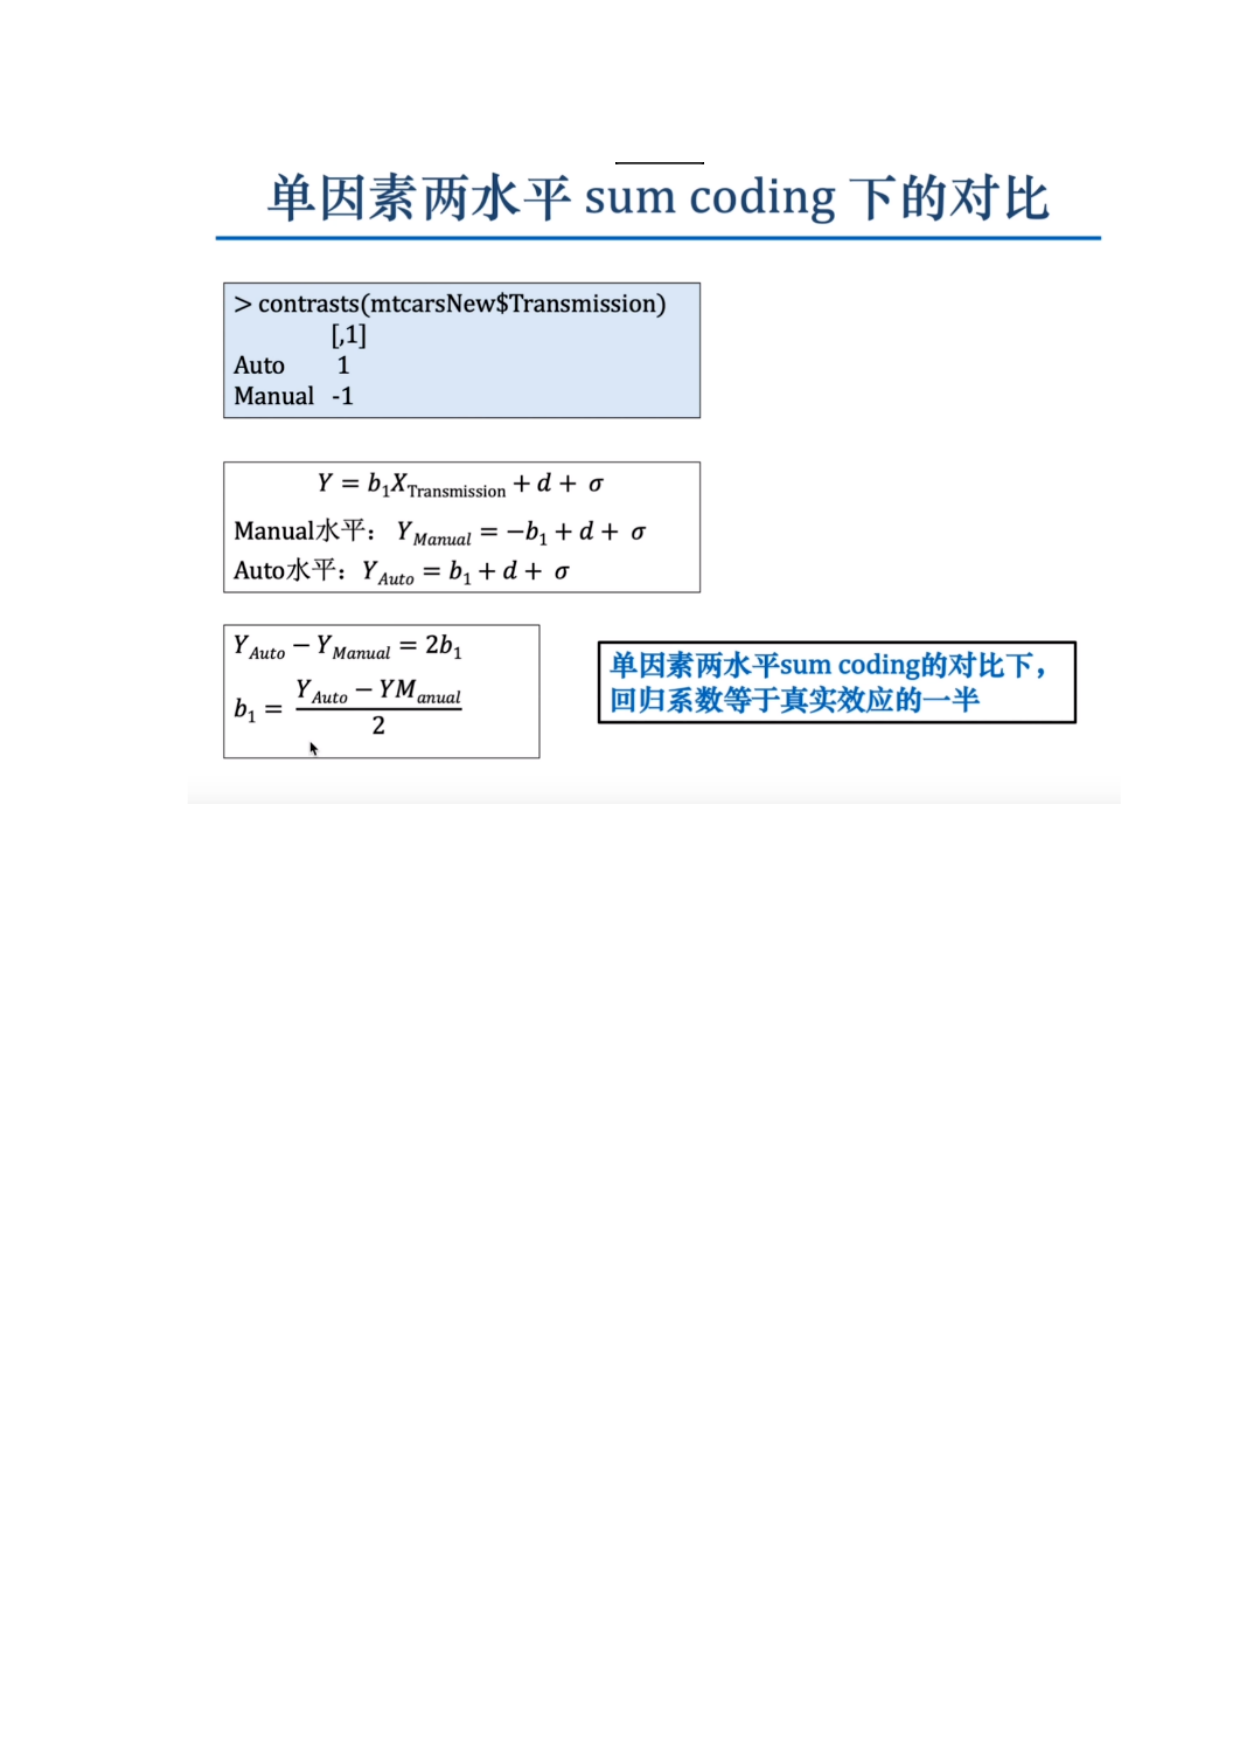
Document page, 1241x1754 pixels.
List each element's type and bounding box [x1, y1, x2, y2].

picture [187, 162, 1121, 804]
